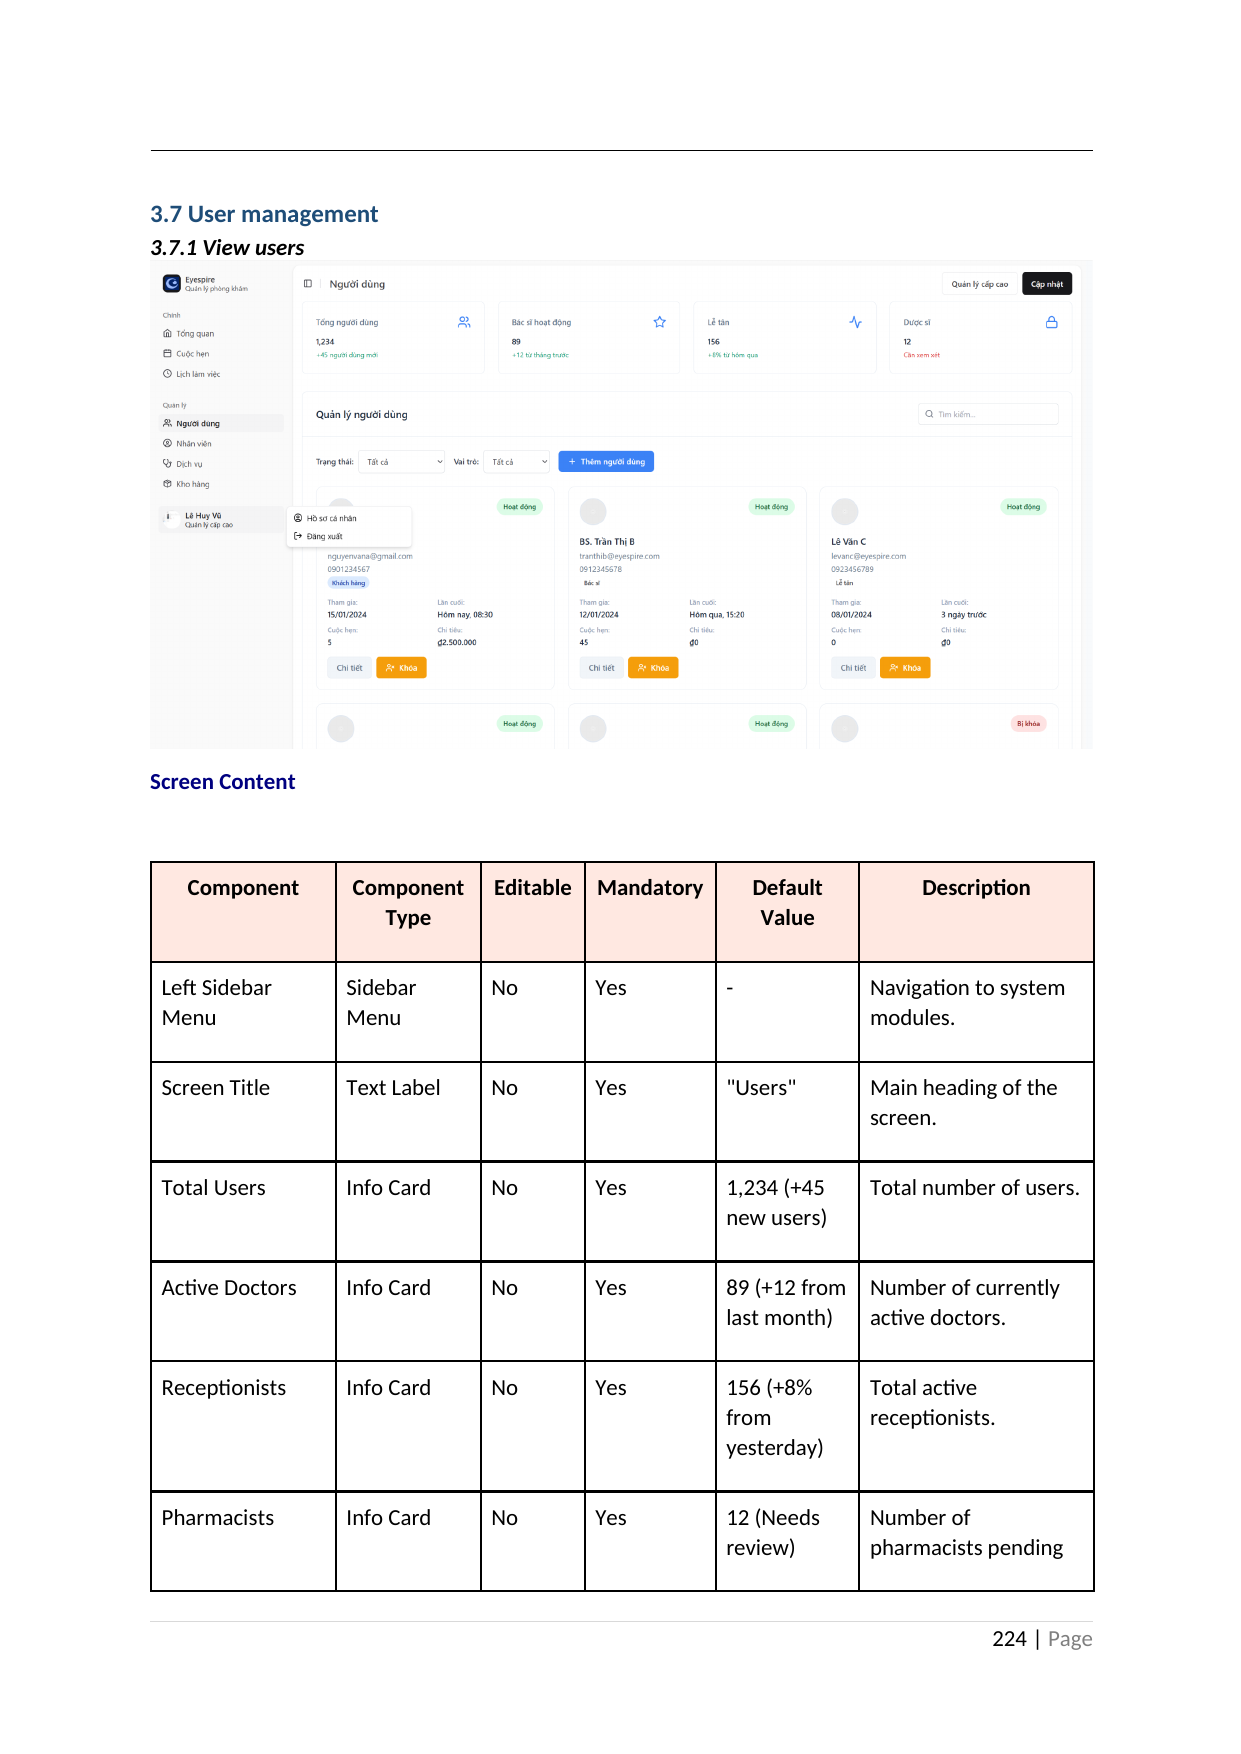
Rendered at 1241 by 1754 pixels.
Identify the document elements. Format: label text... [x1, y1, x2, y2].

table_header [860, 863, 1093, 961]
text Screen Content [150, 767, 1093, 795]
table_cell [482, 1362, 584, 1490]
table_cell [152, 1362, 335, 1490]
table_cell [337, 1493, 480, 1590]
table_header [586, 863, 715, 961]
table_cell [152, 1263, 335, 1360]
subtitle 3.7 User management [150, 198, 1093, 228]
picture [150, 260, 1093, 749]
subtitle 3.7.1 View users [150, 233, 1093, 260]
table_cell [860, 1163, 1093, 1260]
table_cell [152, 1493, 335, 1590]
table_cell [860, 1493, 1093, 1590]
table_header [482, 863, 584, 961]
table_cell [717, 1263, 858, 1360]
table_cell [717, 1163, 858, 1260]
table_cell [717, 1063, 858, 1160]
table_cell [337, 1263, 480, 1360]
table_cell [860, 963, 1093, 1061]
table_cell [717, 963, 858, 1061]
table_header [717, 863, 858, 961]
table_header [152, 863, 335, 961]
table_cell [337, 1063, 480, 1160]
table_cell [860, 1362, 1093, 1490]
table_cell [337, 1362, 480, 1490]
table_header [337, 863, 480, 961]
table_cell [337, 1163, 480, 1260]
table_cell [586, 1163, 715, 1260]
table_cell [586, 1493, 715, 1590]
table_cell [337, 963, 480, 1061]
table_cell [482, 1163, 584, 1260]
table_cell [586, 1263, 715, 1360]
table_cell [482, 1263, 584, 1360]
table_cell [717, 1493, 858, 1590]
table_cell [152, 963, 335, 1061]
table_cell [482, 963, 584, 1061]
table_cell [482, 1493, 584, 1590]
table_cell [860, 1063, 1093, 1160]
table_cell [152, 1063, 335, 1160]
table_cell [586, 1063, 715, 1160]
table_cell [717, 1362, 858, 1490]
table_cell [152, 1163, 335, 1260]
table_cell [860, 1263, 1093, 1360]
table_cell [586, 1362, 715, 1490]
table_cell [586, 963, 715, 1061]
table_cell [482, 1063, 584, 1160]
